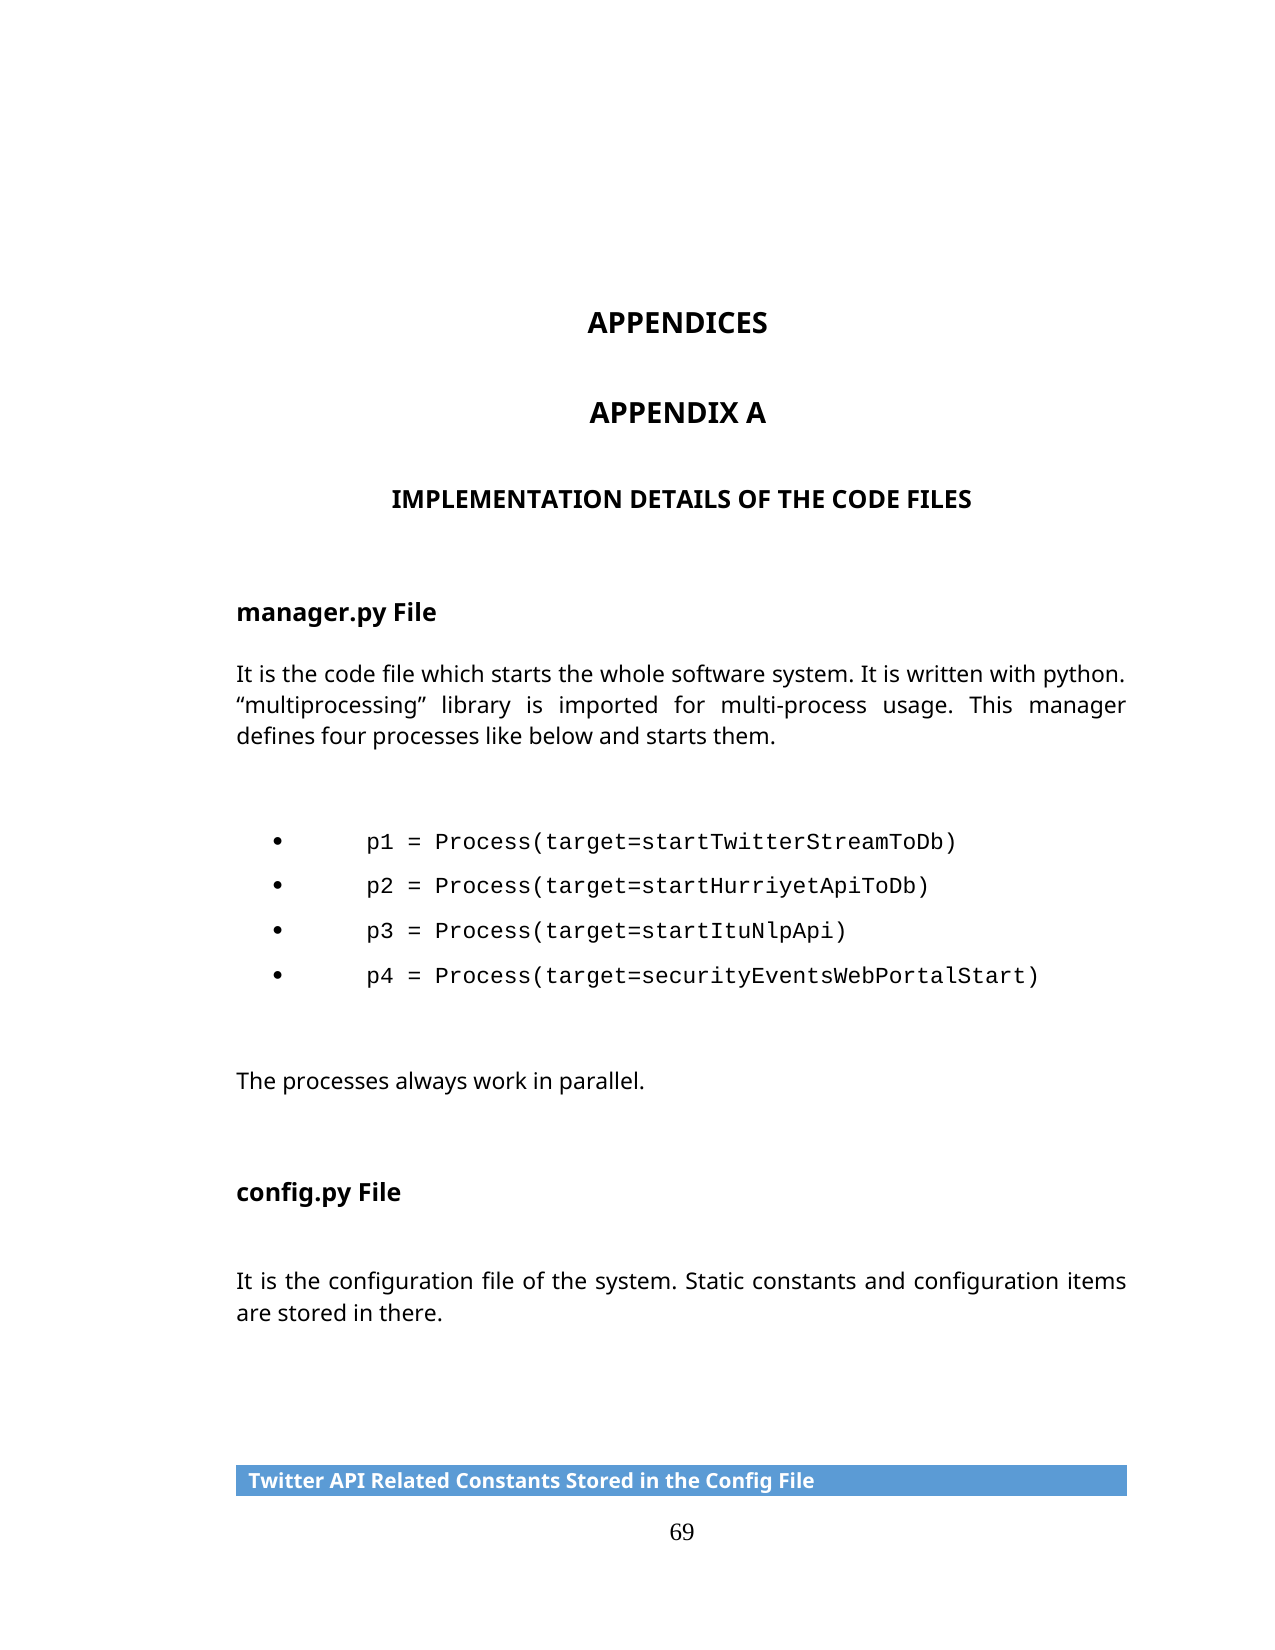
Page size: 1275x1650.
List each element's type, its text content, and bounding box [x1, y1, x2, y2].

text It is the code file which starts the whole software system. It is written with python. “multiprocessing” library is imported for multi-process usage. This manager defines four processes like below and starts them. [236, 629, 1127, 752]
list p2 = Process(target=startHurriyetApiToDb) [274, 875, 1127, 901]
text The processes always work in parallel. [236, 1065, 1127, 1096]
list p4 = Process(target=securityEventsWebPortalStart) [274, 964, 1127, 990]
text IMPLEMENTATION DETAILS OF THE CODE FILES [236, 482, 1127, 516]
table_header Twitter API Related Constants Stored in the Config File [237, 1466, 1126, 1495]
list p3 = Process(target=startItuNlpApi) [274, 919, 1127, 945]
list manager.py File [236, 595, 1127, 629]
subtitle APPENDIX A [259, 392, 1097, 432]
list config.py File [236, 1175, 1127, 1209]
text It is the configuration file of the system. Static constants and configuration items are stored in there. [236, 1265, 1127, 1328]
subtitle APPENDICES [259, 303, 1097, 342]
list p1 = Process(target=startTwitterStreamToDb) [274, 830, 1127, 856]
